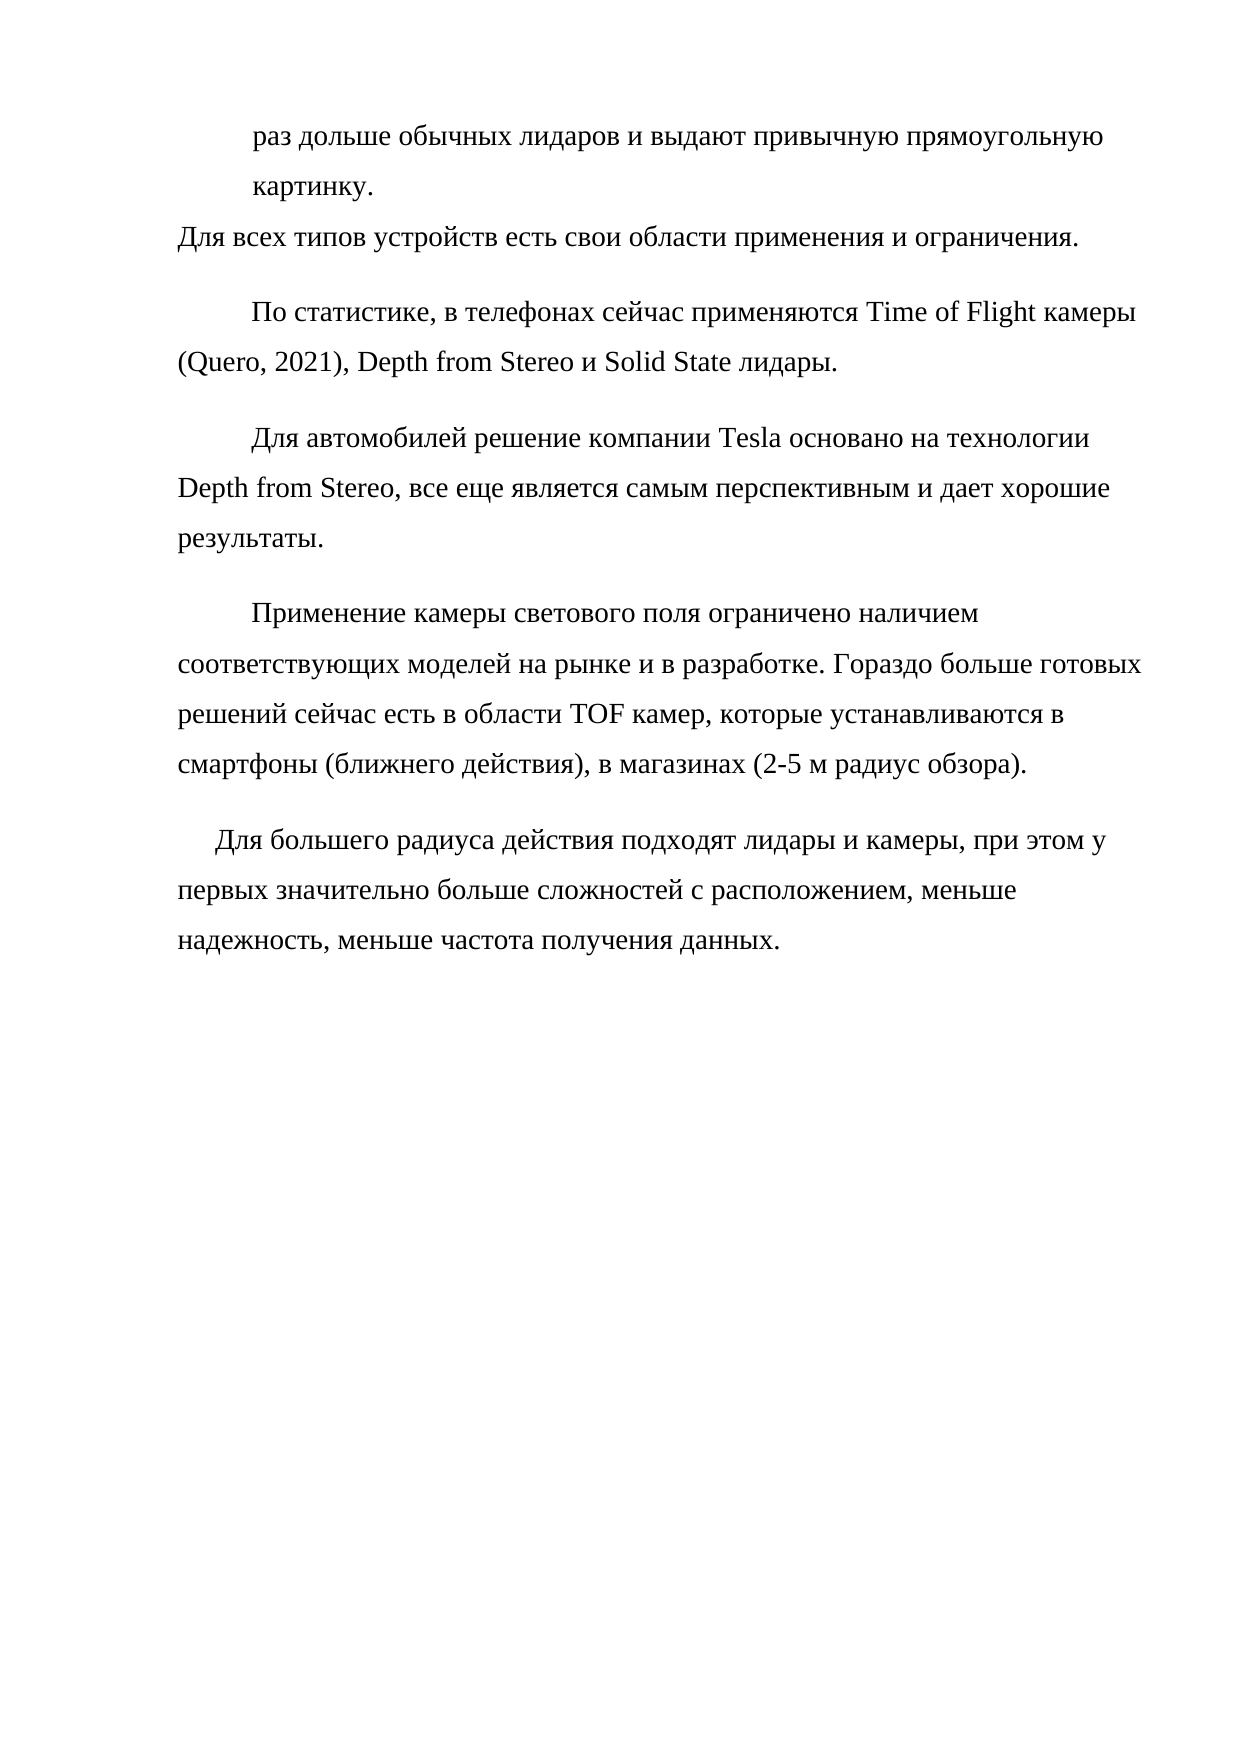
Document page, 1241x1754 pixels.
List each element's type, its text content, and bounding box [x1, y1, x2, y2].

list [215, 118, 1152, 202]
text По статистике, в телефонах сейчас применяются Time of Flight камеры, Depth from Stereo и Solid State лидары. [177, 294, 1152, 378]
text Применение камеры светового поля ограничено наличием соответствующих моделей на рынке и в разработке. Гораздо больше готовых решений сейчас есть в области TOF камер, которые устанавливаются в смартфоны (ближнего действия), в магазинах (2-5 м радиус обзора). [177, 596, 1152, 780]
text Для автомобилей решение компании Tesla основано на технологии Depth from Stereo, все еще является самым перспективным и дает хорошие результаты. [177, 420, 1152, 554]
text Для всех типов устройств есть свои области применения и ограничения. [177, 219, 1152, 252]
text Для большего радиуса действия подходят лидары и камеры, при этом у первых значительно больше сложностей с расположением, меньше надежность, меньше частота получения данных. [177, 822, 1152, 956]
